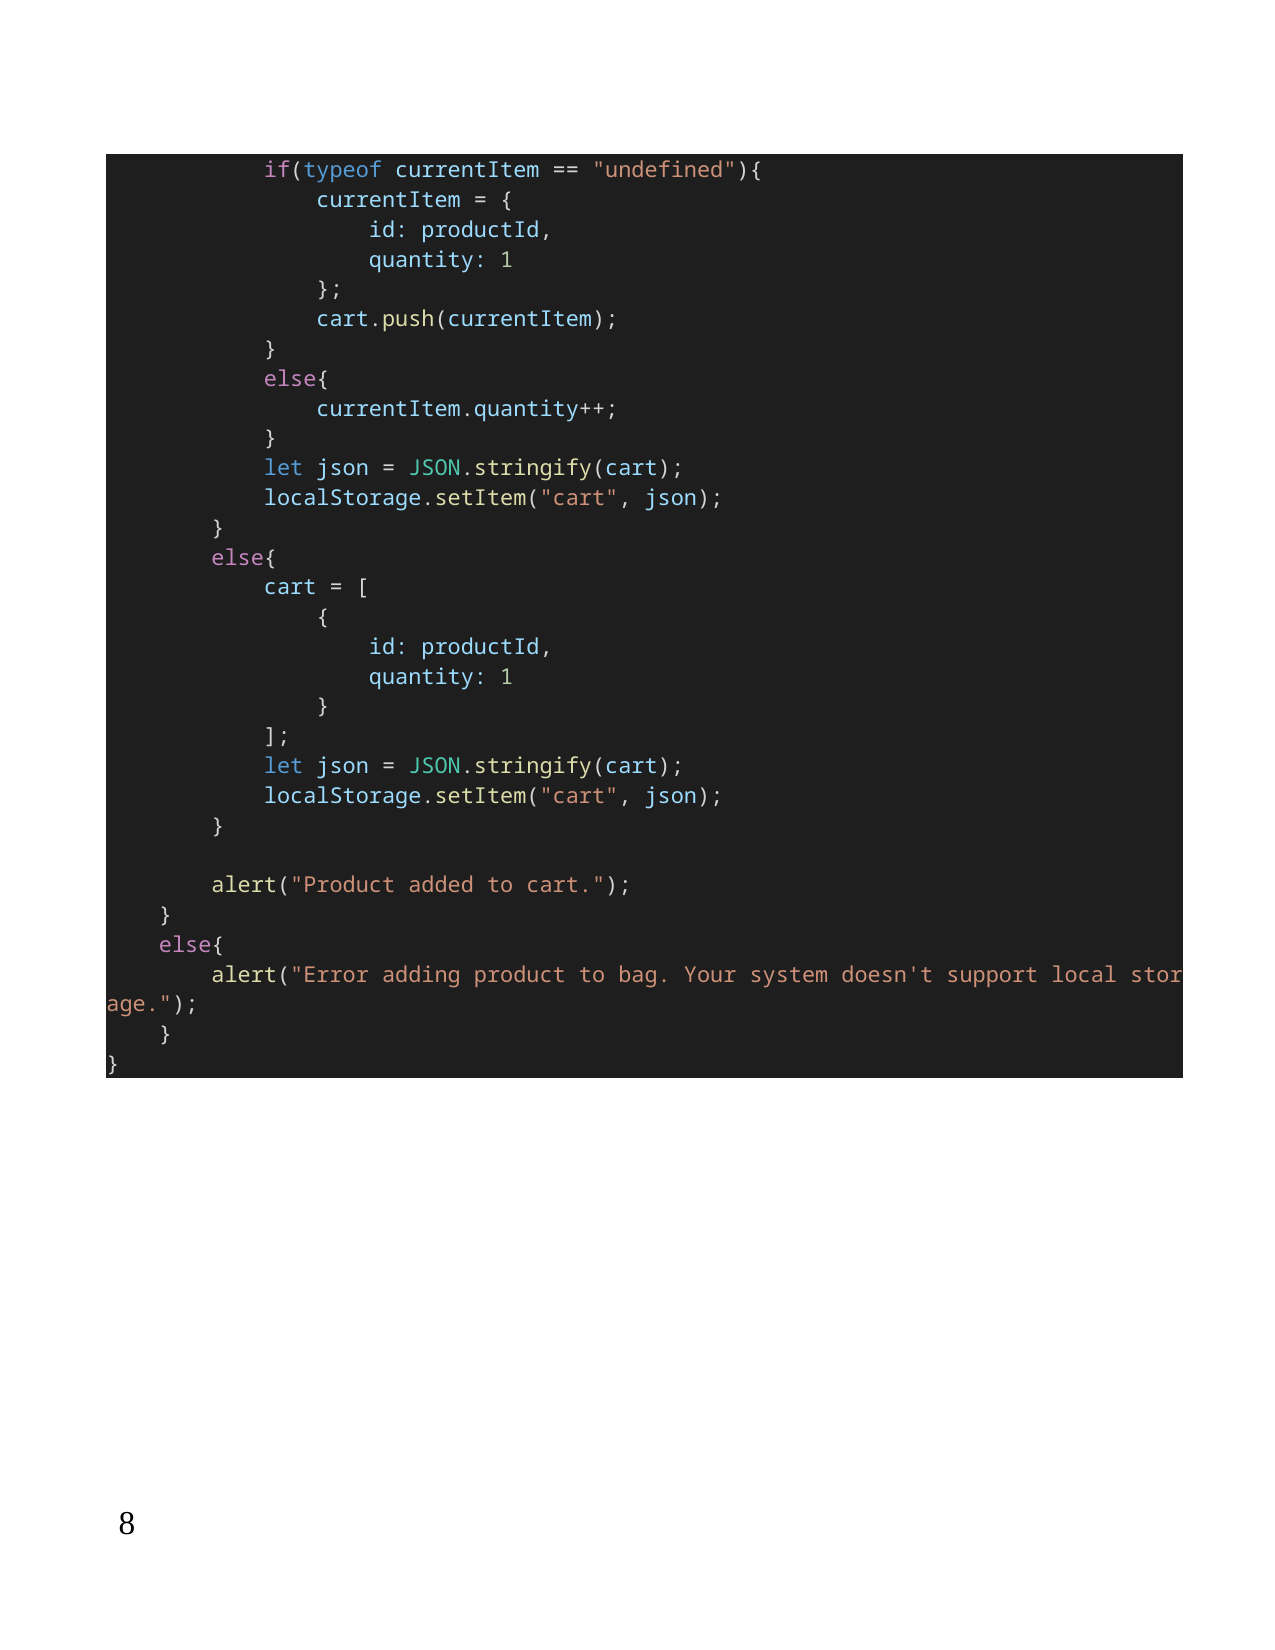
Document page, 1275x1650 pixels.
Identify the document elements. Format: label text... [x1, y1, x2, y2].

text cart = [ [106, 571, 1183, 601]
text if(typeof currentItem == "undefined"){ [106, 154, 1183, 184]
text } [106, 809, 1183, 839]
text } [106, 899, 1183, 929]
text else{ [106, 541, 1183, 571]
text alert("Error adding product to bag. Your system doesn't support local storage."); [106, 958, 1183, 1018]
text quantity: 1 [106, 661, 1183, 690]
text cart.push(currentItem); [106, 303, 1183, 333]
text }; [106, 273, 1183, 303]
text else{ [106, 363, 1183, 392]
text quantity: 1 [106, 243, 1183, 273]
text let json = JSON.stringify(cart); [106, 750, 1183, 780]
text } [106, 690, 1183, 720]
text { [106, 601, 1183, 631]
text currentItem.quantity++; [106, 392, 1183, 422]
text id: productId, [106, 214, 1183, 243]
text else{ [106, 929, 1183, 958]
text alert("Product added to cart."); [106, 869, 1183, 899]
text currentItem = { [106, 184, 1183, 214]
text id: productId, [106, 631, 1183, 661]
text ]; [106, 720, 1183, 750]
text } [106, 1048, 1183, 1078]
text } [106, 1018, 1183, 1048]
text } [106, 422, 1183, 452]
text localStorage.setItem("cart", json); [106, 482, 1183, 512]
text localStorage.setItem("cart", json); [106, 780, 1183, 809]
text let json = JSON.stringify(cart); [106, 452, 1183, 482]
text } [106, 512, 1183, 541]
text } [106, 333, 1183, 363]
